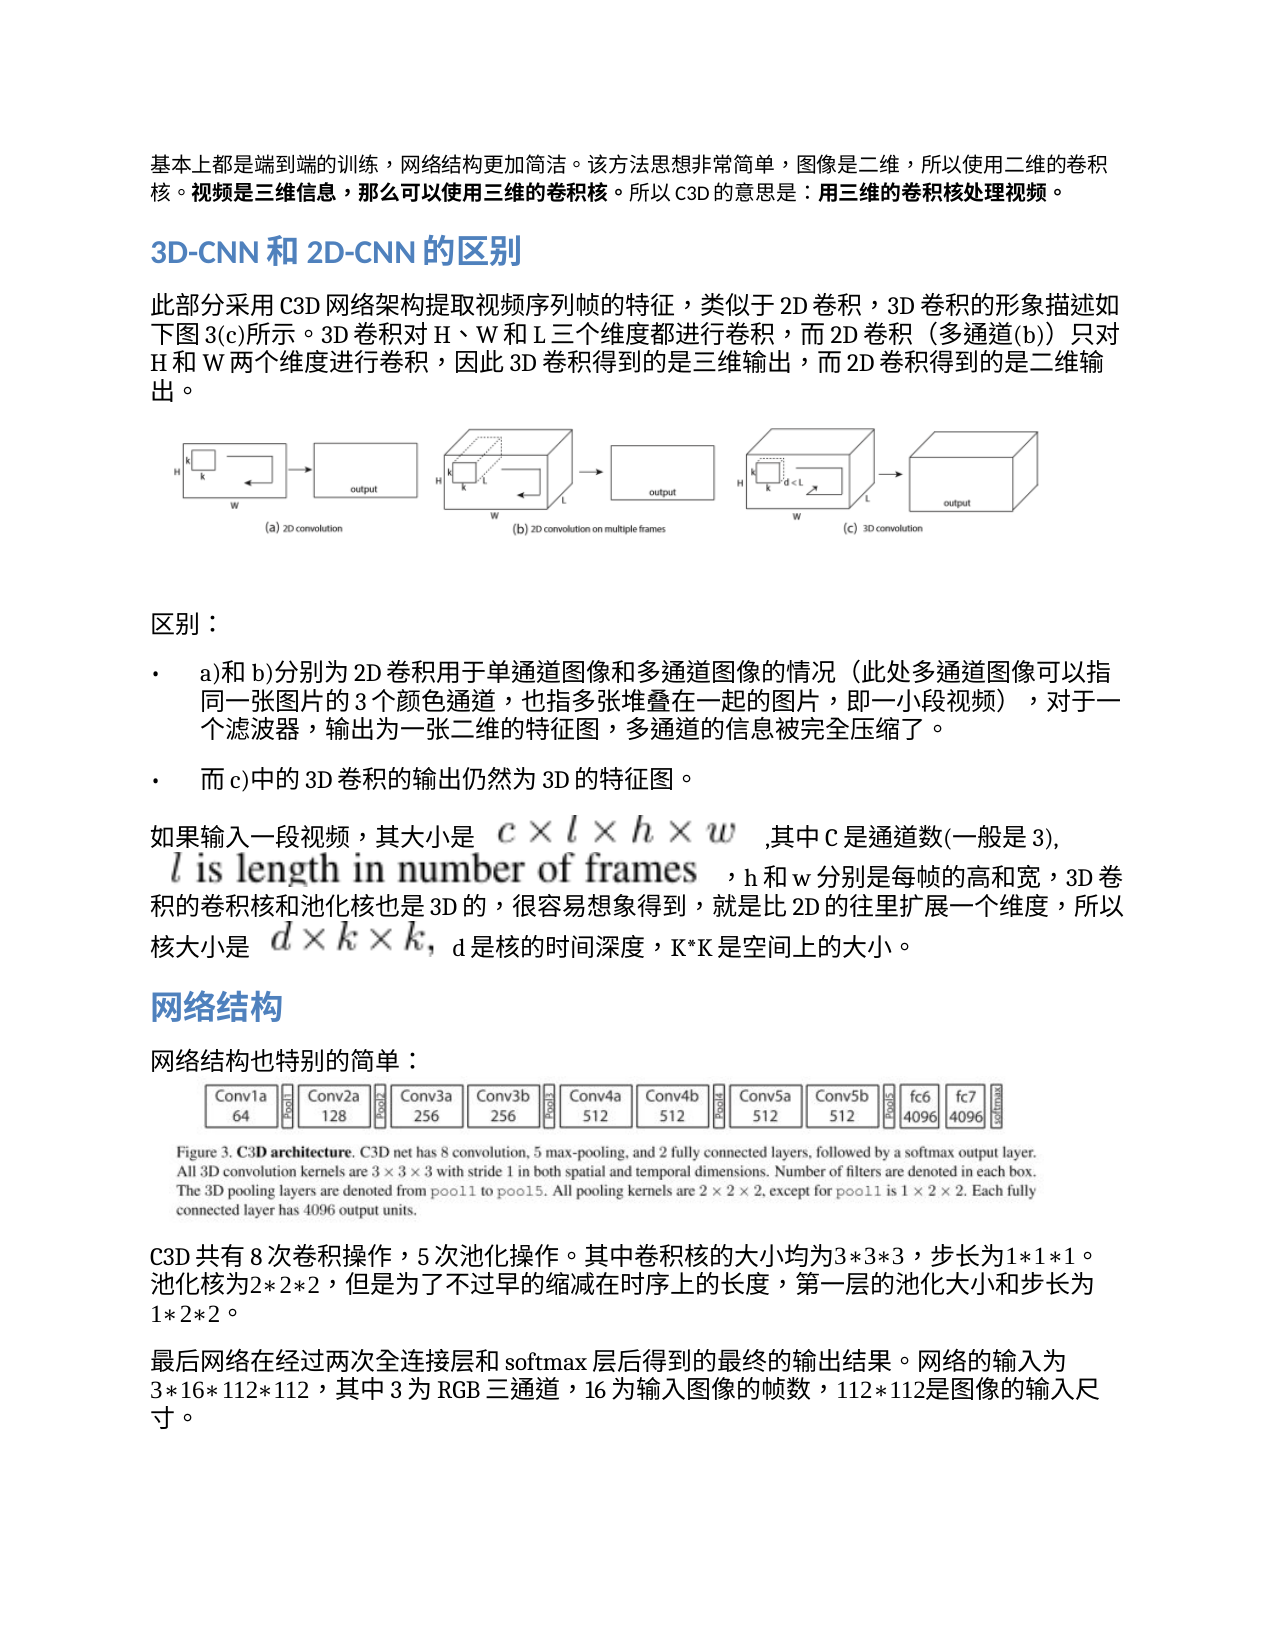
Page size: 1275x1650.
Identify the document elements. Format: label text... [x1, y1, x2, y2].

list a)和b)分别为2D卷积用于单通道图像和多通道图像的情况（此处多通道图像可以指同一张图片的3个颜色通道，也指多张堆叠在一起的图片，即一小段视频），对于一个滤波器，输出为一张二维的特征图，多通道的信息被完全压缩了。 [150, 659, 1125, 745]
text 此部分采用C3D网络架构提取视频序列帧的特征，类似于2D卷积，3D卷积的形象描述如下图3(c)所示。3D卷积对H、W和L三个维度都进行卷积，而2D卷积（多通道(b)）只对H和W两个维度进行卷积，因此3D卷积得到的是三维输出，而2D卷积得到的是二维输出。 [150, 292, 1125, 407]
text 如果输入一段视频，其大小是,其中C是通道数(一般是3),，h和w分别是每帧的高和宽，3D卷积的卷积核和池化核也是3D的，很容易想象得到，就是比2D的往里扩展一个维度，所以核大小是d是核的时间深度，K*K是空间上的大小。 [150, 815, 1125, 963]
text 区别： [150, 611, 1125, 640]
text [150, 150, 1125, 207]
picture [168, 425, 1044, 543]
list 而c)中的3D卷积的输出仍然为3D的特征图。 [150, 766, 1125, 794]
subtitle 网络结构 [150, 984, 1125, 1029]
picture [168, 1076, 1044, 1224]
text C3D共有8次卷积操作，5次池化操作。其中卷积核的大小均为，步长为。池化核为，但是为了不过早的缩减在时序上的长度，第一层的池化大小和步长为。 [150, 1242, 1125, 1329]
picture [268, 921, 434, 957]
picture [493, 815, 746, 847]
picture [168, 852, 700, 887]
text 最后网络在经过两次全连接层和softmax层后得到的最终的输出结果。网络的输入为，其中3为RGB三通道，16为输入图像的帧数，是图像的输入尺寸。 [150, 1347, 1125, 1434]
subtitle 3D-CNN和2D-CNN的区别 [150, 228, 1125, 273]
